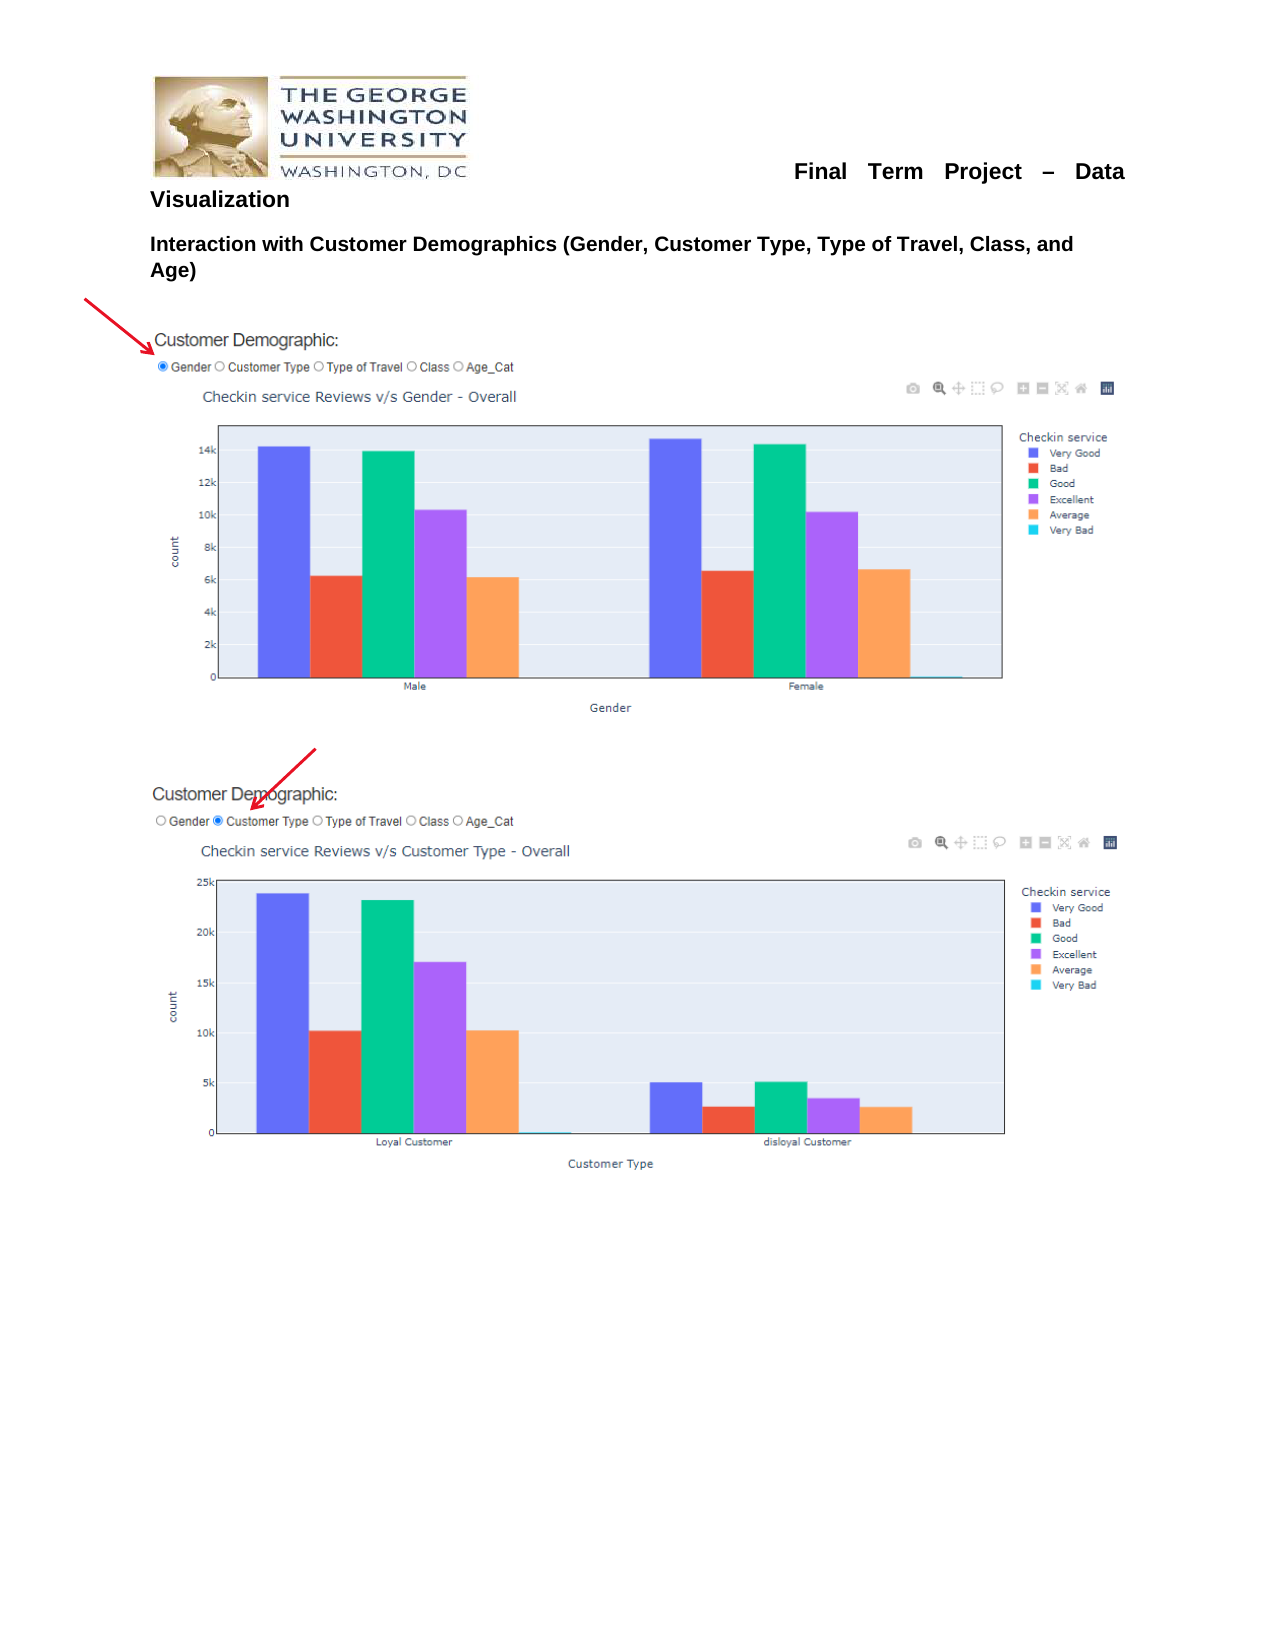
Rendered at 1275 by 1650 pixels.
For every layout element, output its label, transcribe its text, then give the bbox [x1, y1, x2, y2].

picture [150, 330, 1125, 717]
picture [150, 781, 1125, 1179]
text Interaction with Customer Demographics (Gender, Customer Type, Type of Travel, Class, and Age) [150, 232, 1125, 281]
